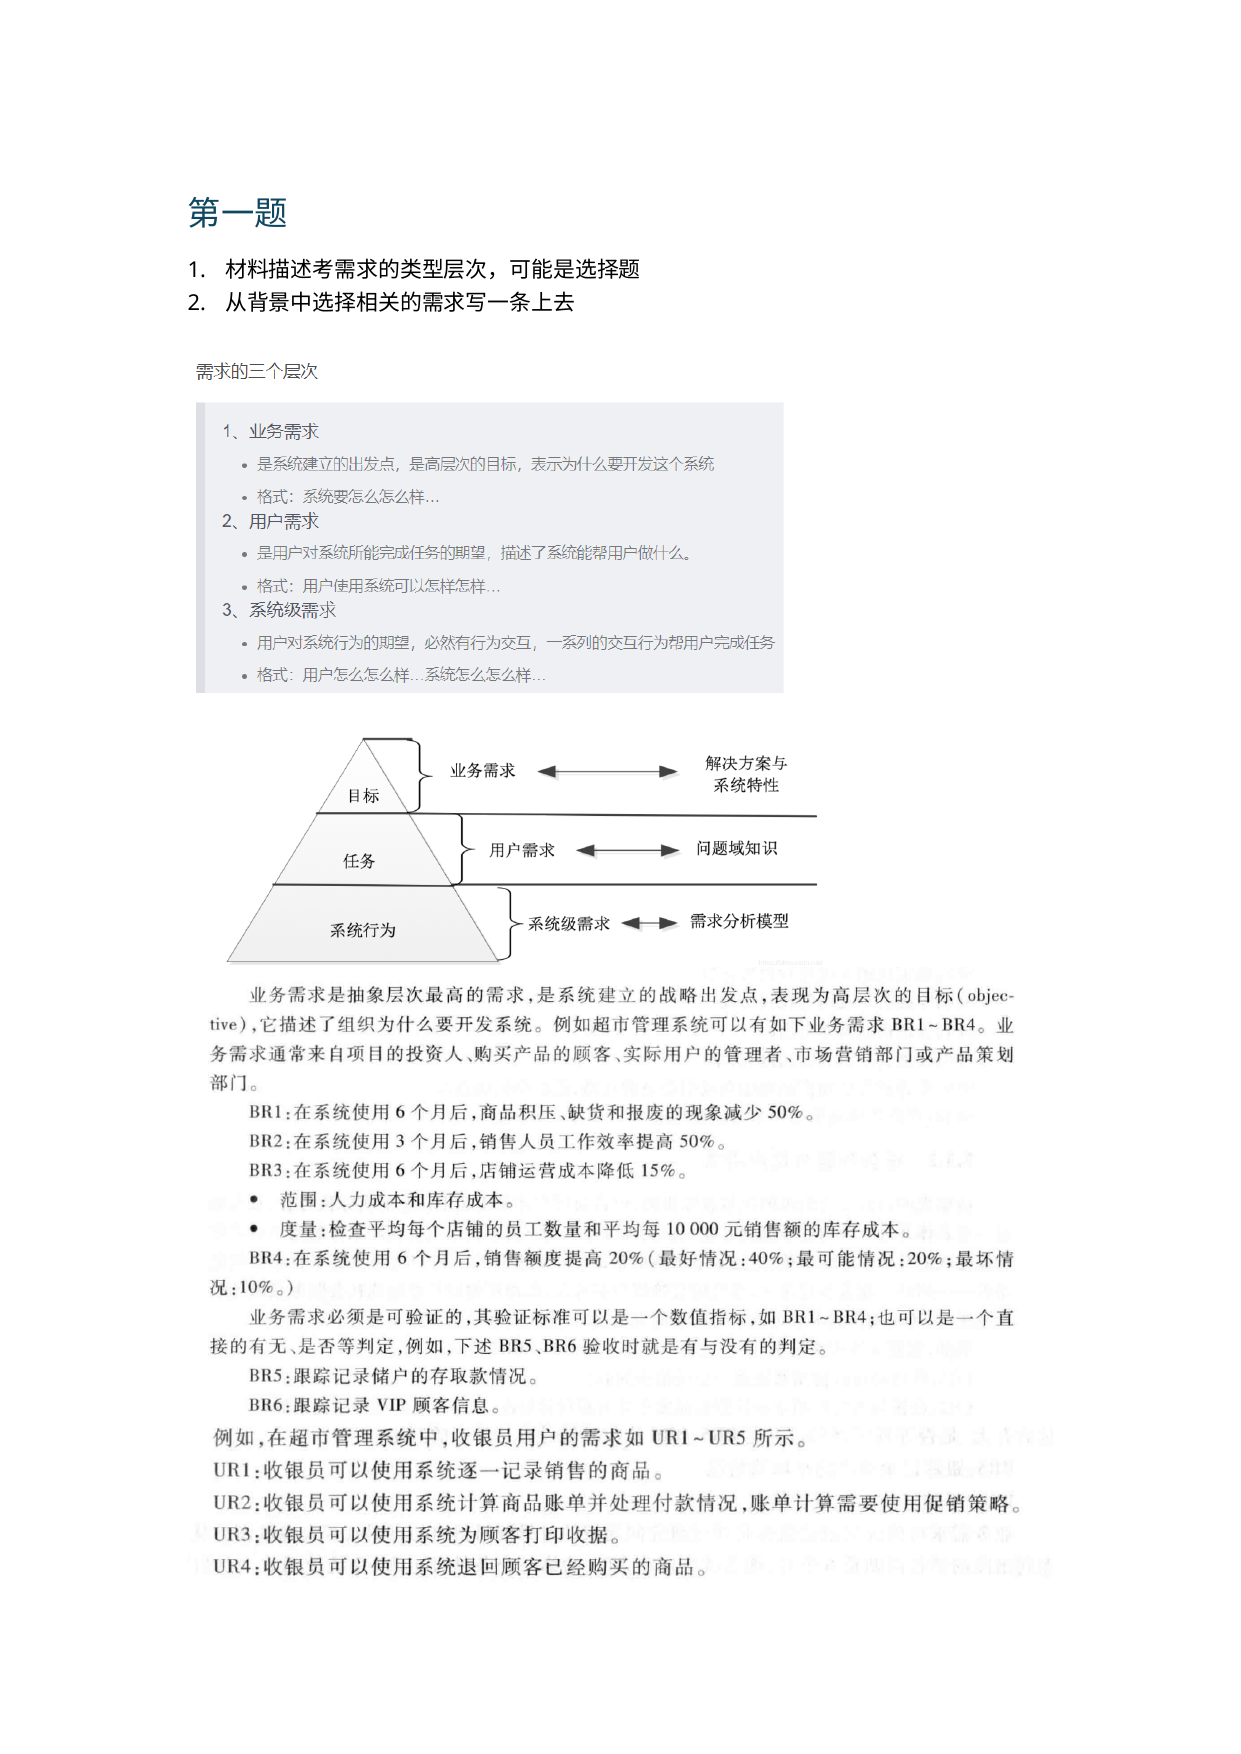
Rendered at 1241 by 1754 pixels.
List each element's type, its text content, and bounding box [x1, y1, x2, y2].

picture [187, 707, 823, 965]
list 材料描述考需求的类型层次，可能是选择题 [187, 252, 1053, 284]
subtitle 第一题 [187, 179, 1053, 244]
picture [187, 1422, 1053, 1583]
list 从背景中选择相关的需求写一条上去 [187, 284, 1053, 317]
picture [187, 967, 1053, 1417]
picture [187, 349, 784, 693]
